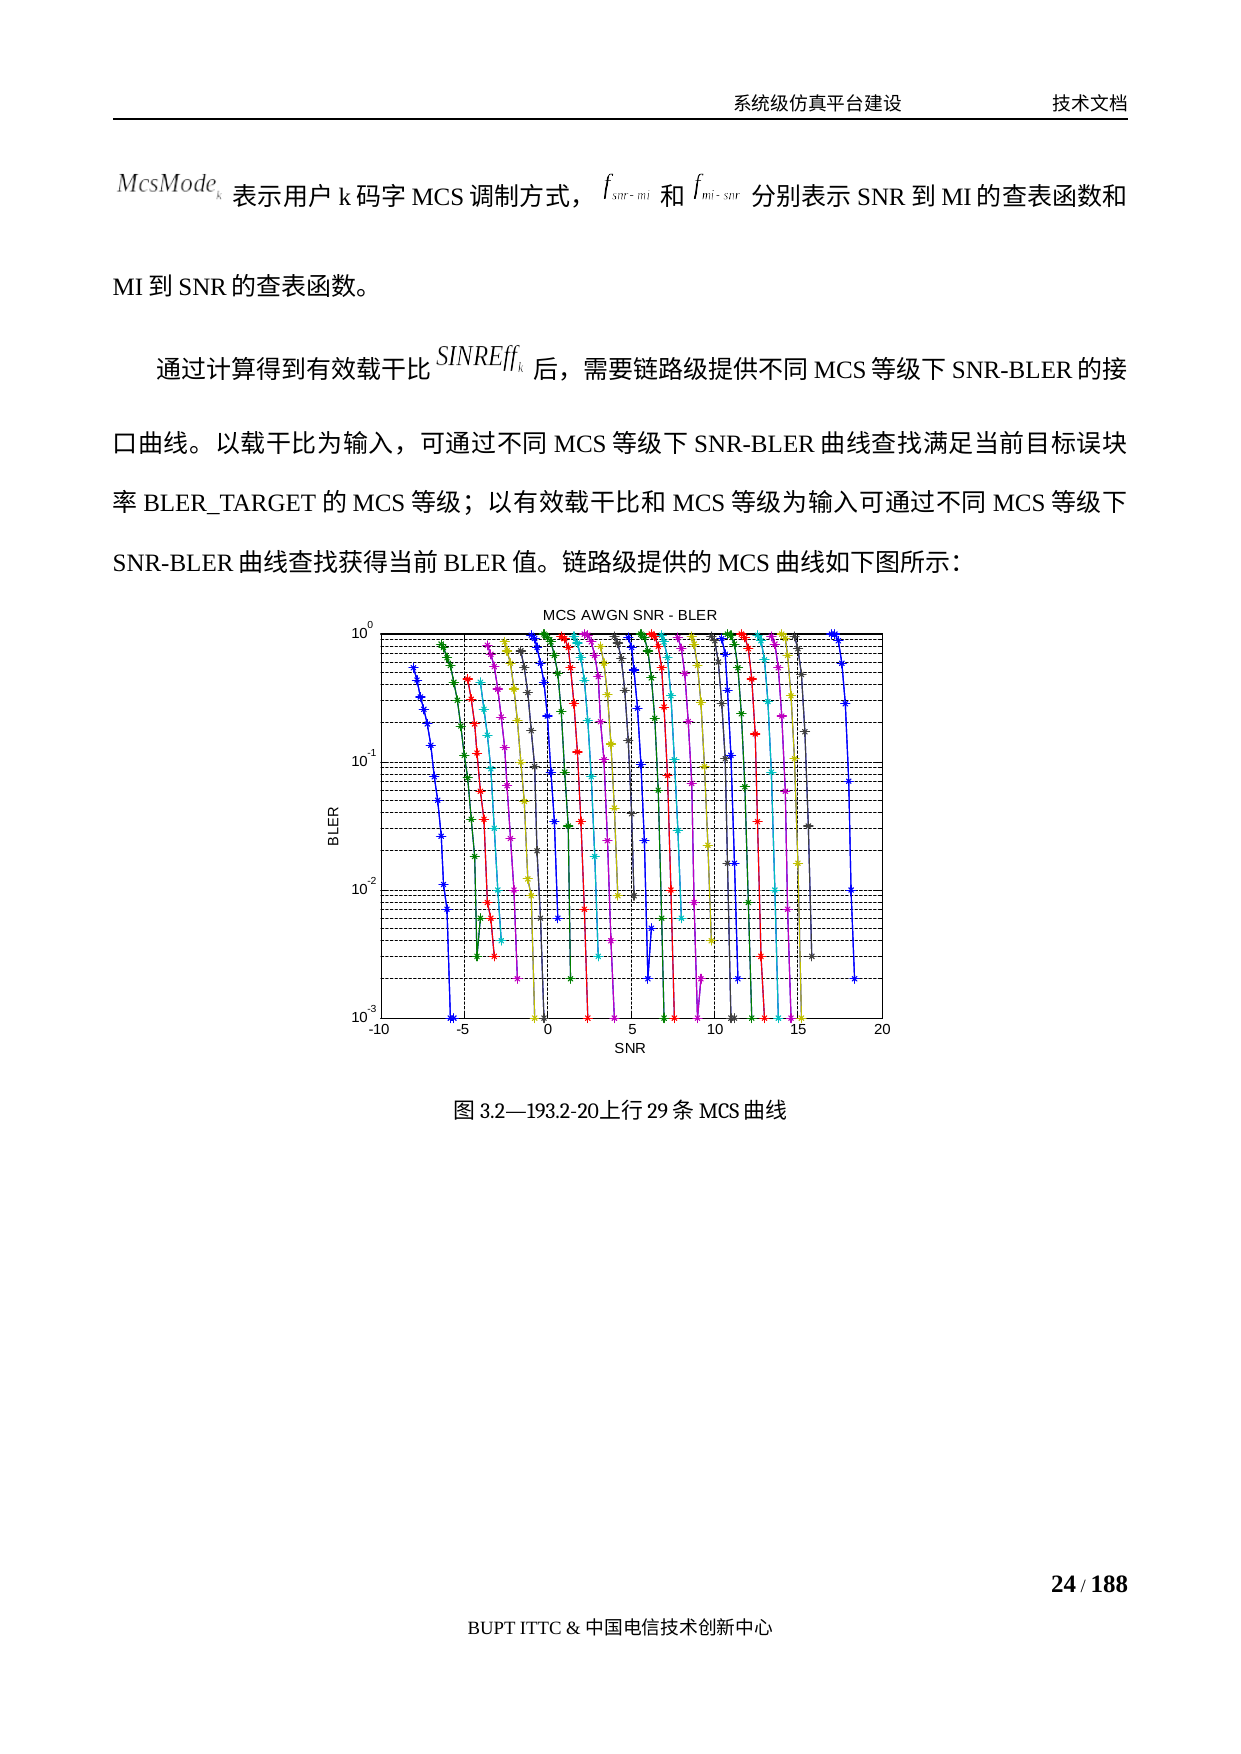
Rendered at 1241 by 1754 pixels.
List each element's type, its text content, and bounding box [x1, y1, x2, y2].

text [112, 165, 1128, 304]
text 图 3.2—5上行29条MCS曲线 [112, 1089, 1128, 1128]
text 通过计算得到有效载干比 后，需要链路级提供不同MCS等级下SNR-BLER的接口曲线。以载干比为输入，可通过不同MCS等级下SNR-BLER曲线查找满足当前目标误块率BLER_TARGET的MCS等级；以有效载干比和MCS等级为输入可通过不同MCS等级下SNR-BLER曲线查找获得当前BLER值。链路级提供的MCS曲线如下图所示： [112, 322, 1128, 580]
